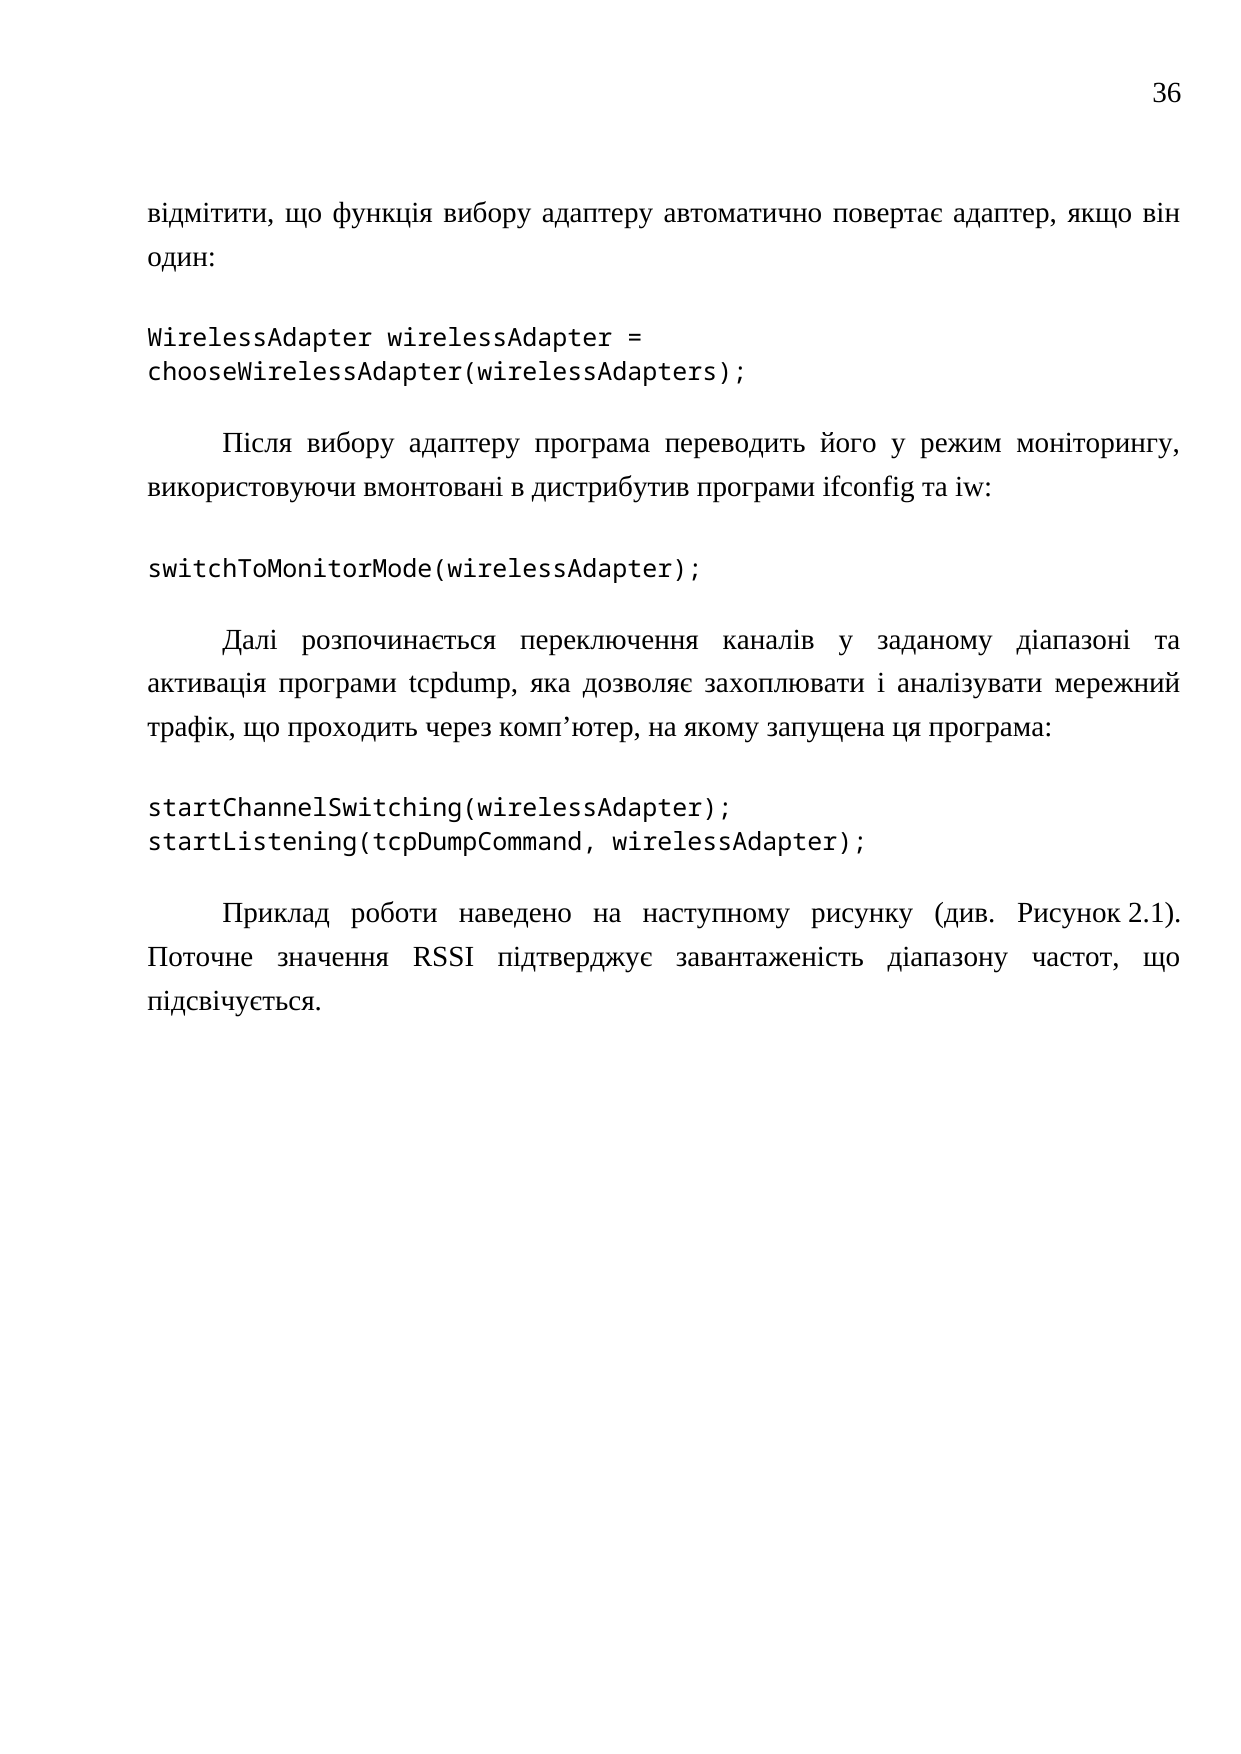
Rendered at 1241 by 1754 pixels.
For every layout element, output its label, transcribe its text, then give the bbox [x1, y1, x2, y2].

text startChannelSwitching(wirelessAdapter); [147, 790, 1181, 824]
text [147, 195, 1181, 272]
text startListening(tcpDumpCommand, wirelessAdapter); [147, 824, 1181, 858]
text switchToMonitorMode(wirelessAdapter); [147, 550, 1181, 584]
text Приклад роботи наведено на наступному рисунку (див. рисунок 2.6). Поточне значення RSSI підтверджує завантаженість діапазону частот, що підсвічується. [147, 896, 1181, 1016]
text WirelessAdapter wirelessAdapter = chooseWirelessAdapter(wirelessAdapters); [147, 320, 1181, 388]
text Далі розпочинається переключення каналів у заданому діапазоні та активація програми tcpdump, яка дозволяє захоплювати і аналізувати мережний трафік, що проходить через комп’ютер, на якому запущена ця програма: [147, 622, 1181, 742]
text Після вибору адаптеру програма переводить його у режим моніторингу, використовуючи вмонтовані в дистрибутив програми ifconfig та iw: [147, 426, 1181, 503]
